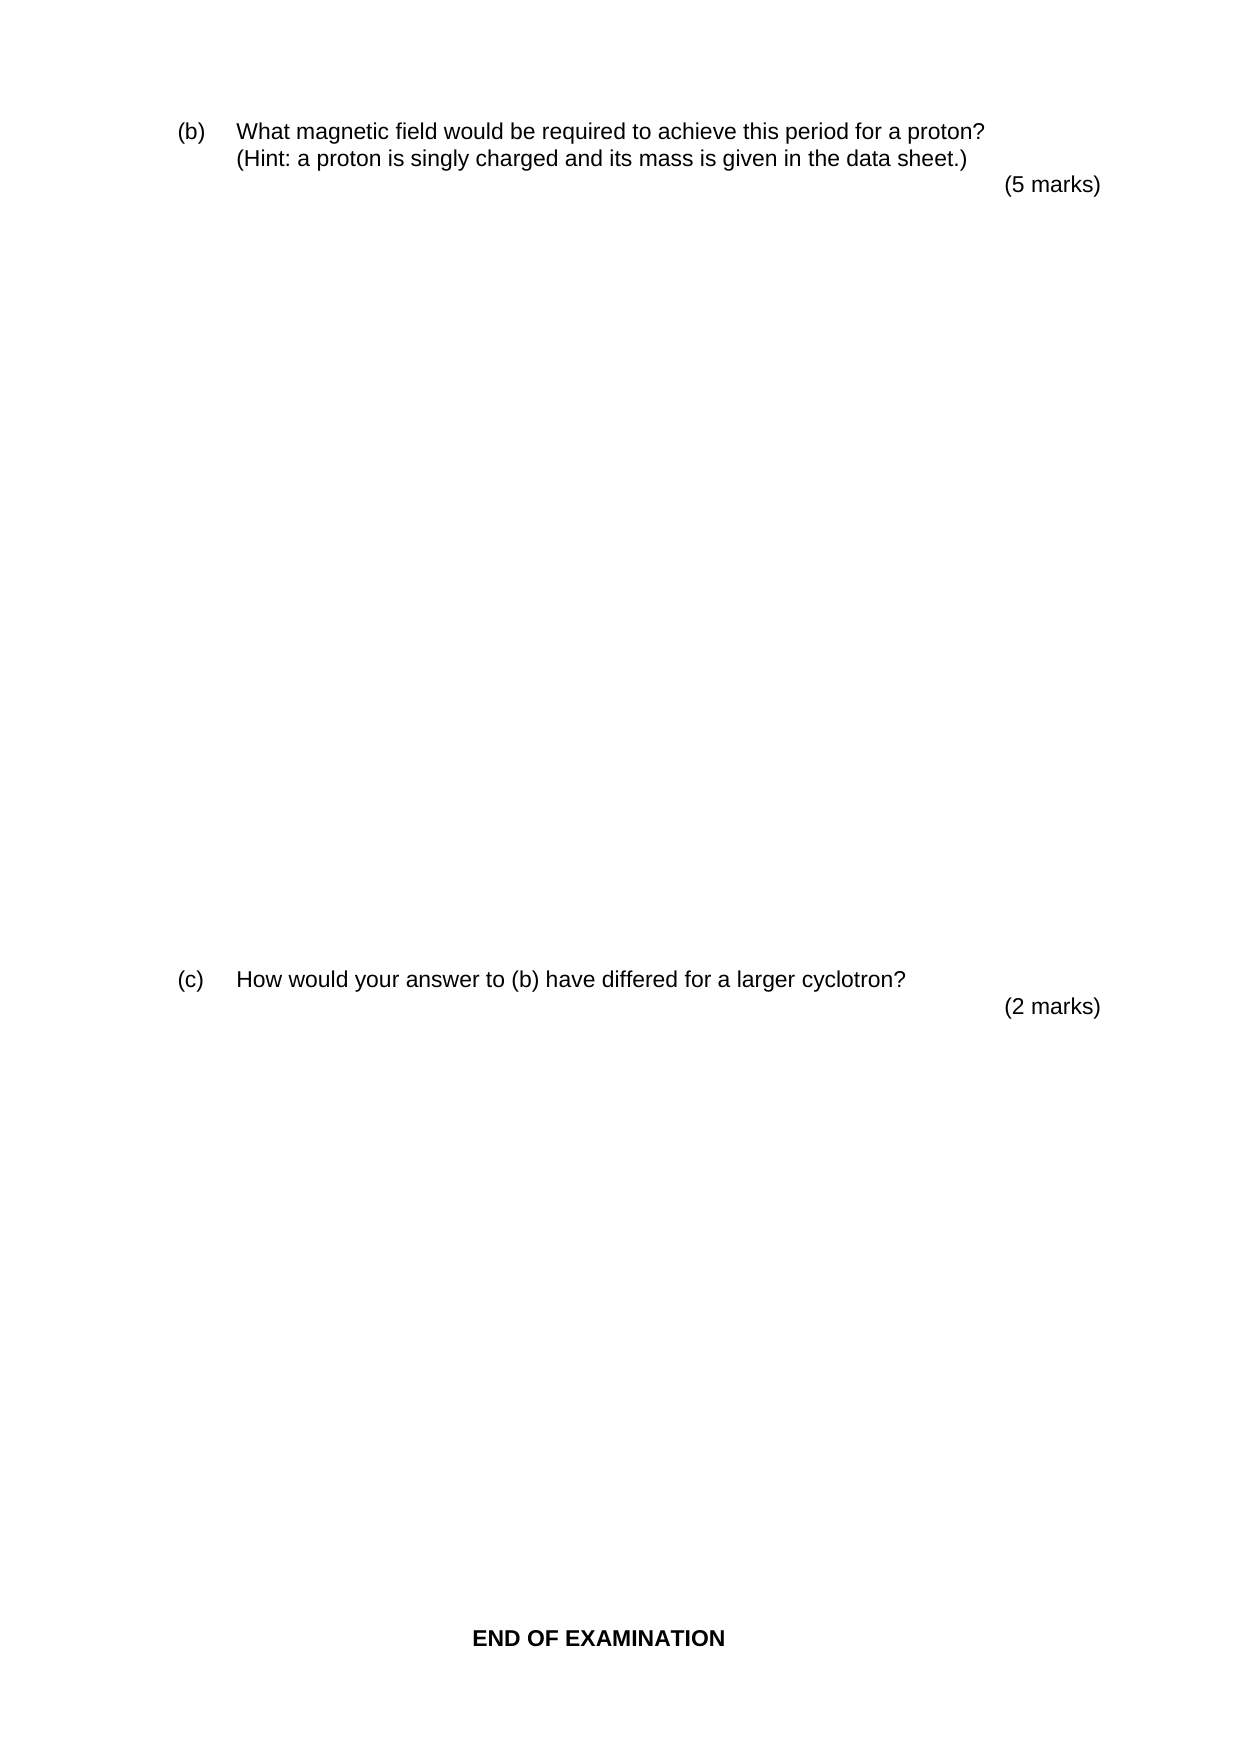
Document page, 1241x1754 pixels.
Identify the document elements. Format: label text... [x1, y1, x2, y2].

text (b) What magnetic field would be required to achieve this period for a proton? (Hint: a proton is singly charged and its mass is given in the data sheet.) (5 marks) [118, 118, 1122, 358]
text (c) How would your answer to (b) have differed for a larger cyclotron? [118, 966, 1122, 993]
text (2 marks) [118, 993, 1122, 1019]
